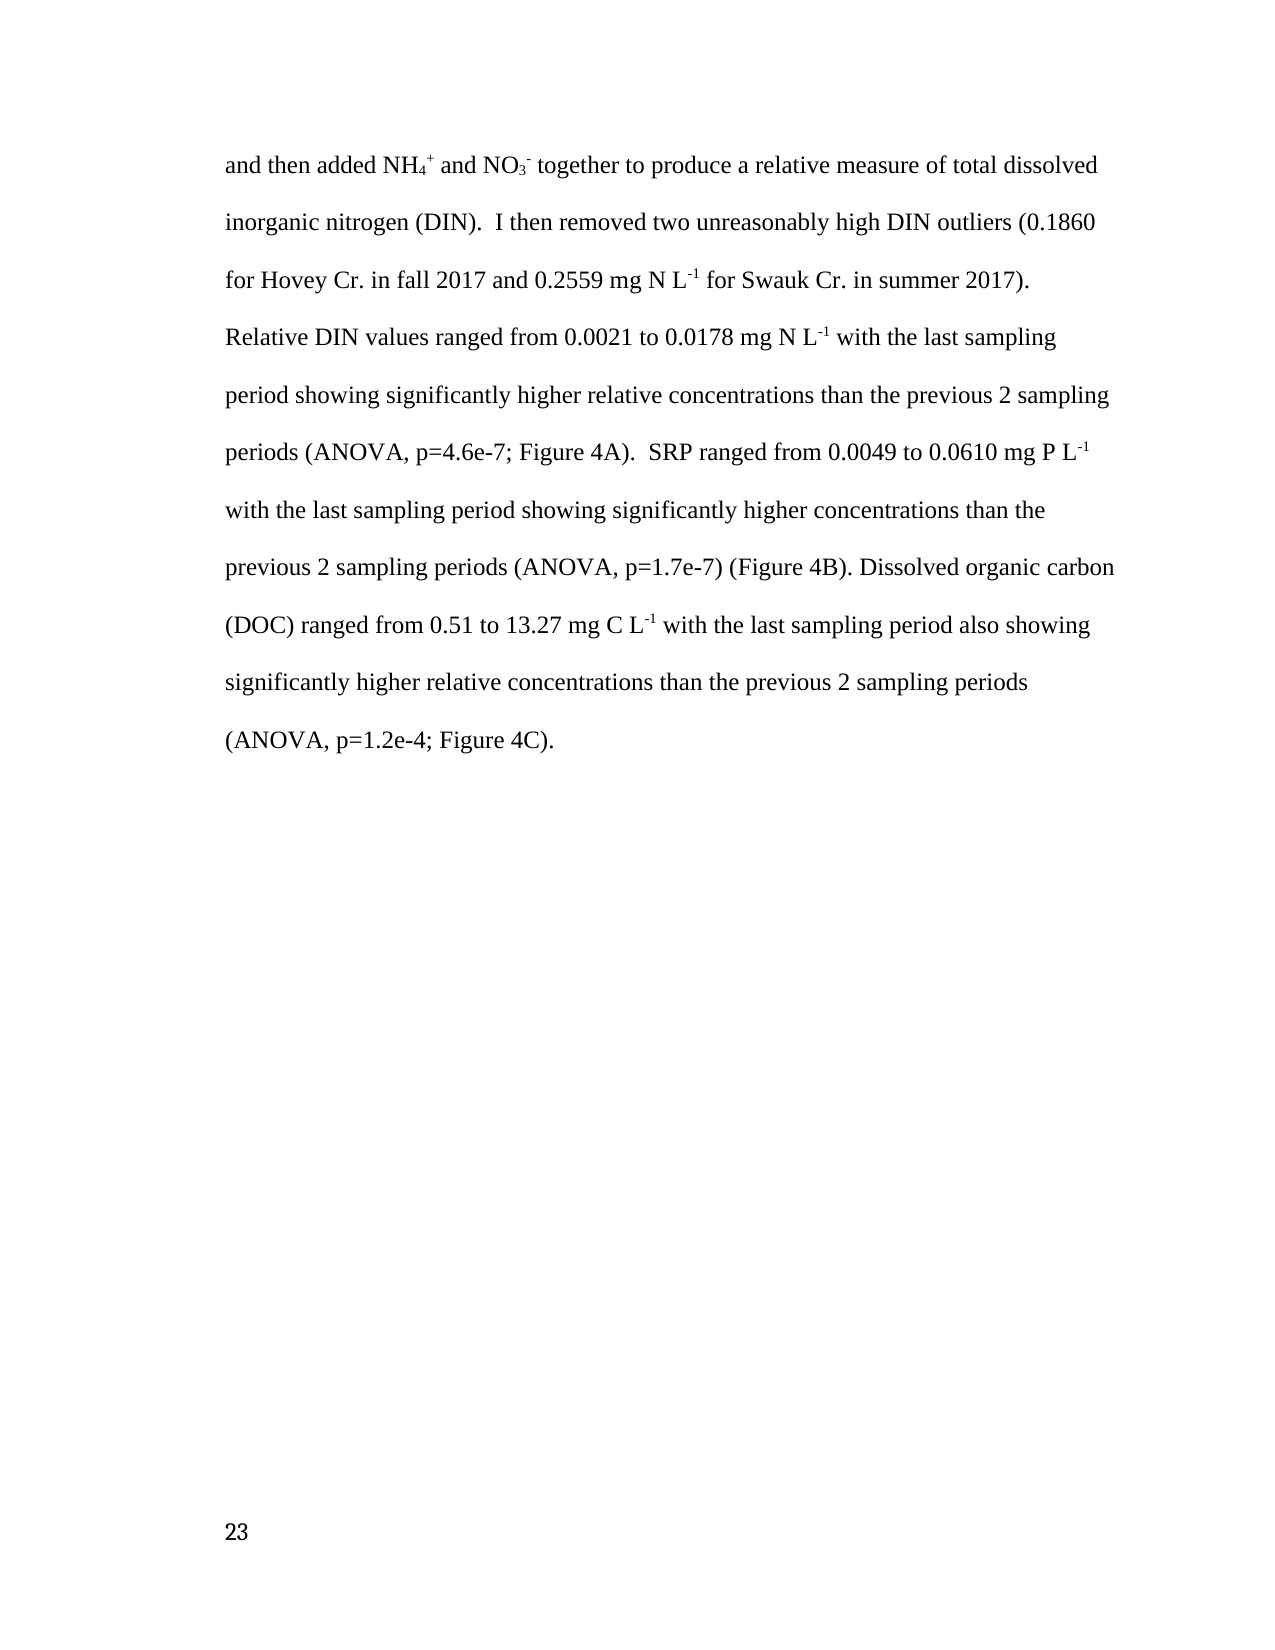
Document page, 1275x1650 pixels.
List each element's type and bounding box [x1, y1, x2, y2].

text [225, 150, 1125, 754]
